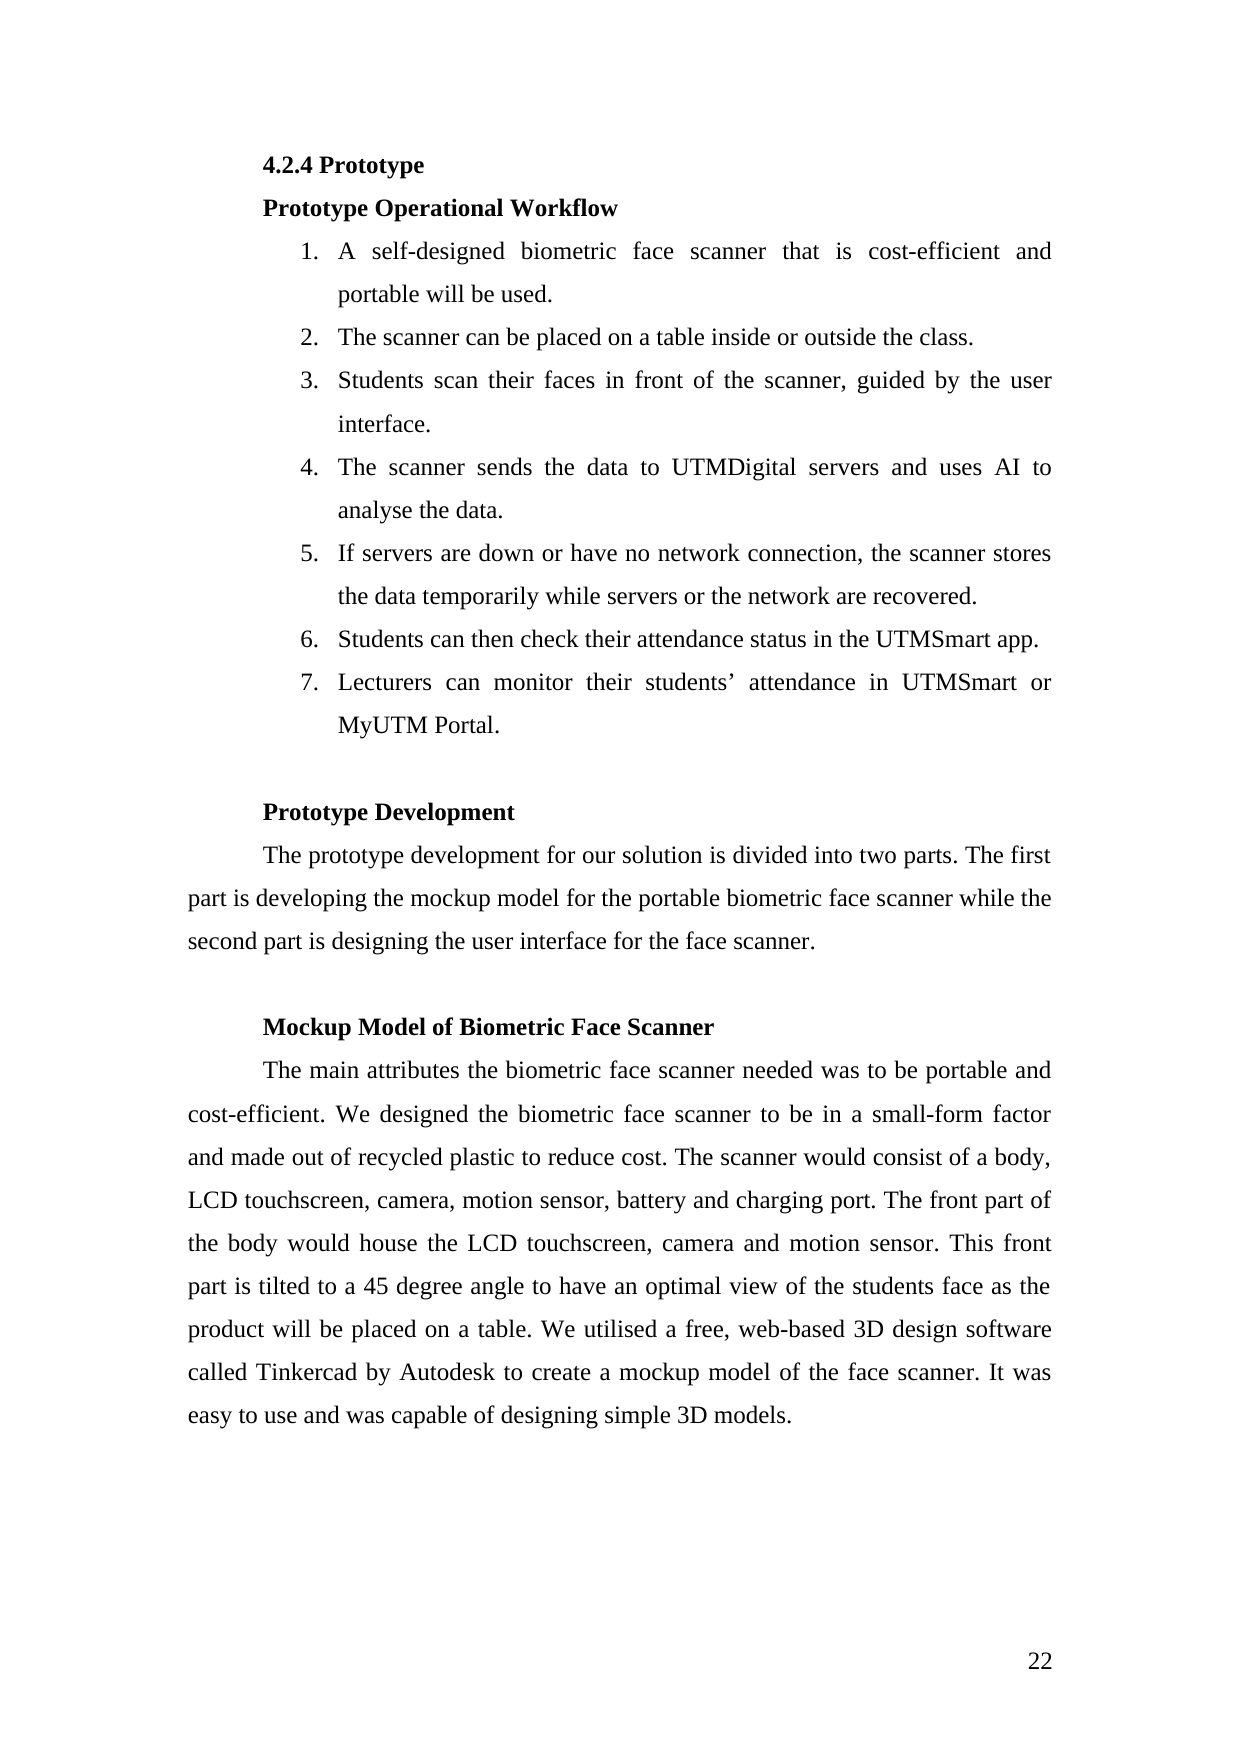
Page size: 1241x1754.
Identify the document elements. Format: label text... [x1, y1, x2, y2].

text The main attributes the biometric face scanner needed was to be portable and cost-efficient. We designed the biometric face scanner to be in a small-form factor and made out of recycled plastic to reduce cost. The scanner would consist of a body, LCD touchscreen, camera, motion sensor, battery and charging port. The front part of the body would house the LCD touchscreen, camera and motion sensor. This front part is tilted to a 45 degree angle to have an optimal view of the students face as the product will be placed on a table. We utilised a free, web-based 3D design software called Tinkercad by Autodesk to create a mockup model of the face scanner. It was easy to use and was capable of designing simple 3D models. [188, 1056, 1052, 1429]
list The scanner sends the data to UTMDigital servers and uses AI to analyse the data. [300, 452, 1052, 524]
list The scanner can be placed on a table inside or outside the class. [300, 322, 1052, 351]
text Prototype Operational Workflow [188, 193, 1052, 222]
list Students can then check their attendance status in the UTMSmart app. [300, 624, 1052, 653]
text 4.2.4 Prototype [188, 150, 1052, 179]
text Prototype Development [188, 797, 1052, 826]
list A self-designed biometric face scanner that is cost-efficient and portable will be used. [300, 236, 1052, 308]
text Mockup Model of Biometric Face Scanner [188, 1012, 1052, 1041]
list Students scan their faces in front of the scanner, guided by the user interface. [300, 366, 1052, 437]
list If servers are down or have no network connection, the scanner stores the data temporarily while servers or the network are recovered. [300, 538, 1052, 610]
text The prototype development for our solution is divided into two parts. The first part is developing the mockup model for the portable biometric face scanner while the second part is designing the user interface for the face scanner. [188, 840, 1052, 955]
list Lecturers can monitor their students’ attendance in UTMSmart or MyUTM Portal. [300, 667, 1052, 739]
